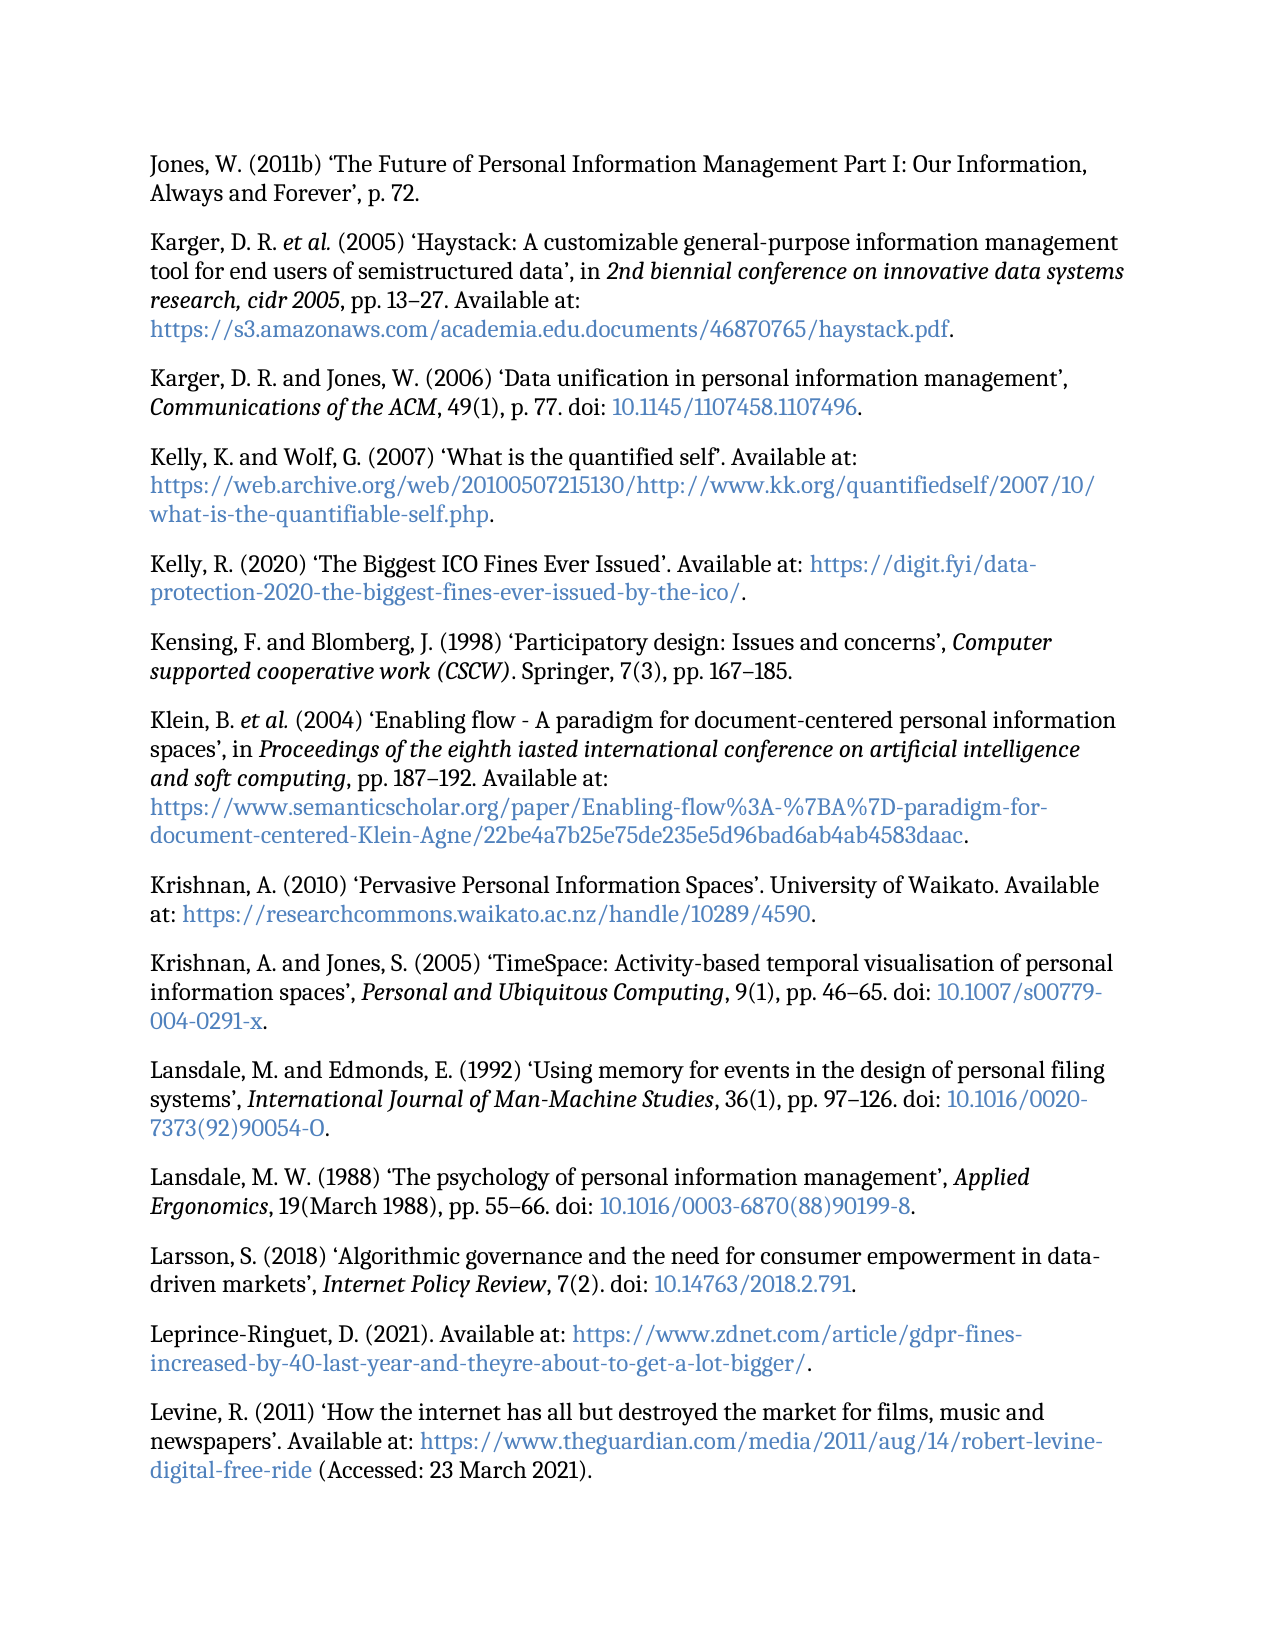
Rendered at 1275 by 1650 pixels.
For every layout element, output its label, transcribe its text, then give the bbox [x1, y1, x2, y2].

text Larsson, S. (2018) ‘Algorithmic governance and the need for consumer empowerment in data-driven markets’, Internet Policy Review, 7(2). doi: 10.14763/2018.2.791. [150, 1242, 1125, 1299]
text Lansdale, M. W. (1988) ‘The psychology of personal information management’, Applied Ergonomics, 19(March 1988), pp. 55–66. doi: 10.1016/0003-6870(88)90199-8. [150, 1163, 1125, 1221]
text Kensing, F. and Blomberg, J. (1998) ‘Participatory design: Issues and concerns’, Computer supported cooperative work (CSCW). Springer, 7(3), pp. 167–185. [150, 628, 1125, 685]
text Kelly, R. (2020) ‘The Biggest ICO Fines Ever Issued’. Available at: https://digit.fyi/data-protection-2020-the-biggest-fines-ever-issued-by-the-ico/. [150, 549, 1125, 607]
text Lansdale, M. and Edmonds, E. (1992) ‘Using memory for events in the design of personal filing systems’, International Journal of Man-Machine Studies, 36(1), pp. 97–126. doi: 10.1016/0020-7373(92)90054-O. [150, 1056, 1125, 1142]
text Levine, R. (2011) ‘How the internet has all but destroyed the market for films, music and newspapers’. Available at: https://www.theguardian.com/media/2011/aug/14/robert-levine-digital-free-ride (Accessed: 23 March 2021). [150, 1398, 1125, 1484]
text Karger, D. R. and Jones, W. (2006) ‘Data unification in personal information management’, Communications of the ACM, 49(1), p. 77. doi: 10.1145/1107458.1107496. [150, 364, 1125, 422]
text Krishnan, A. and Jones, S. (2005) ‘TimeSpace: Activity-based temporal visualisation of personal information spaces’, Personal and Ubiquitous Computing, 9(1), pp. 46–65. doi: 10.1007/s00779-004-0291-x. [150, 949, 1125, 1035]
text Kelly, K. and Wolf, G. (2007) ‘What is the quantified self’. Available at: https://web.archive.org/web/20100507215130/http://www.kk.org/quantifiedself/2007/10/what-is-the-quantifiable-self.php. [150, 442, 1125, 529]
text Krishnan, A. (2010) ‘Pervasive Personal Information Spaces’. University of Waikato. Available at: https://researchcommons.waikato.ac.nz/handle/10289/4590. [150, 871, 1125, 928]
text Karger, D. R. et al. (2005) ‘Haystack: A customizable general-purpose information management tool for end users of semistructured data’, in 2nd biennial conference on innovative data systems research, cidr 2005, pp. 13–27. Available at: https://s3.amazonaws.com/academia.edu.documents/46870765/haystack.pdf. [150, 228, 1125, 343]
text Klein, B. et al. (2004) ‘Enabling flow - A paradigm for document-centered personal information spaces’, in Proceedings of the eighth iasted international conference on artificial intelligence and soft computing, pp. 187–192. Available at: https://www.semanticscholar.org/paper/Enabling-flow%3A-%7BA%7D-paradigm-for-document-centered-Klein-Agne/22be4a7b25e75de235e5d96bad6ab4ab4583daac. [150, 706, 1125, 850]
text Jones, W. (2011b) ‘The Future of Personal Information Management Part I: Our Information, Always and Forever’, p. 72. [150, 150, 1125, 207]
text Leprince-Ringuet, D. (2021). Available at: https://www.zdnet.com/article/gdpr-fines-increased-by-40-last-year-and-theyre-about-to-get-a-lot-bigger/. [150, 1320, 1125, 1377]
